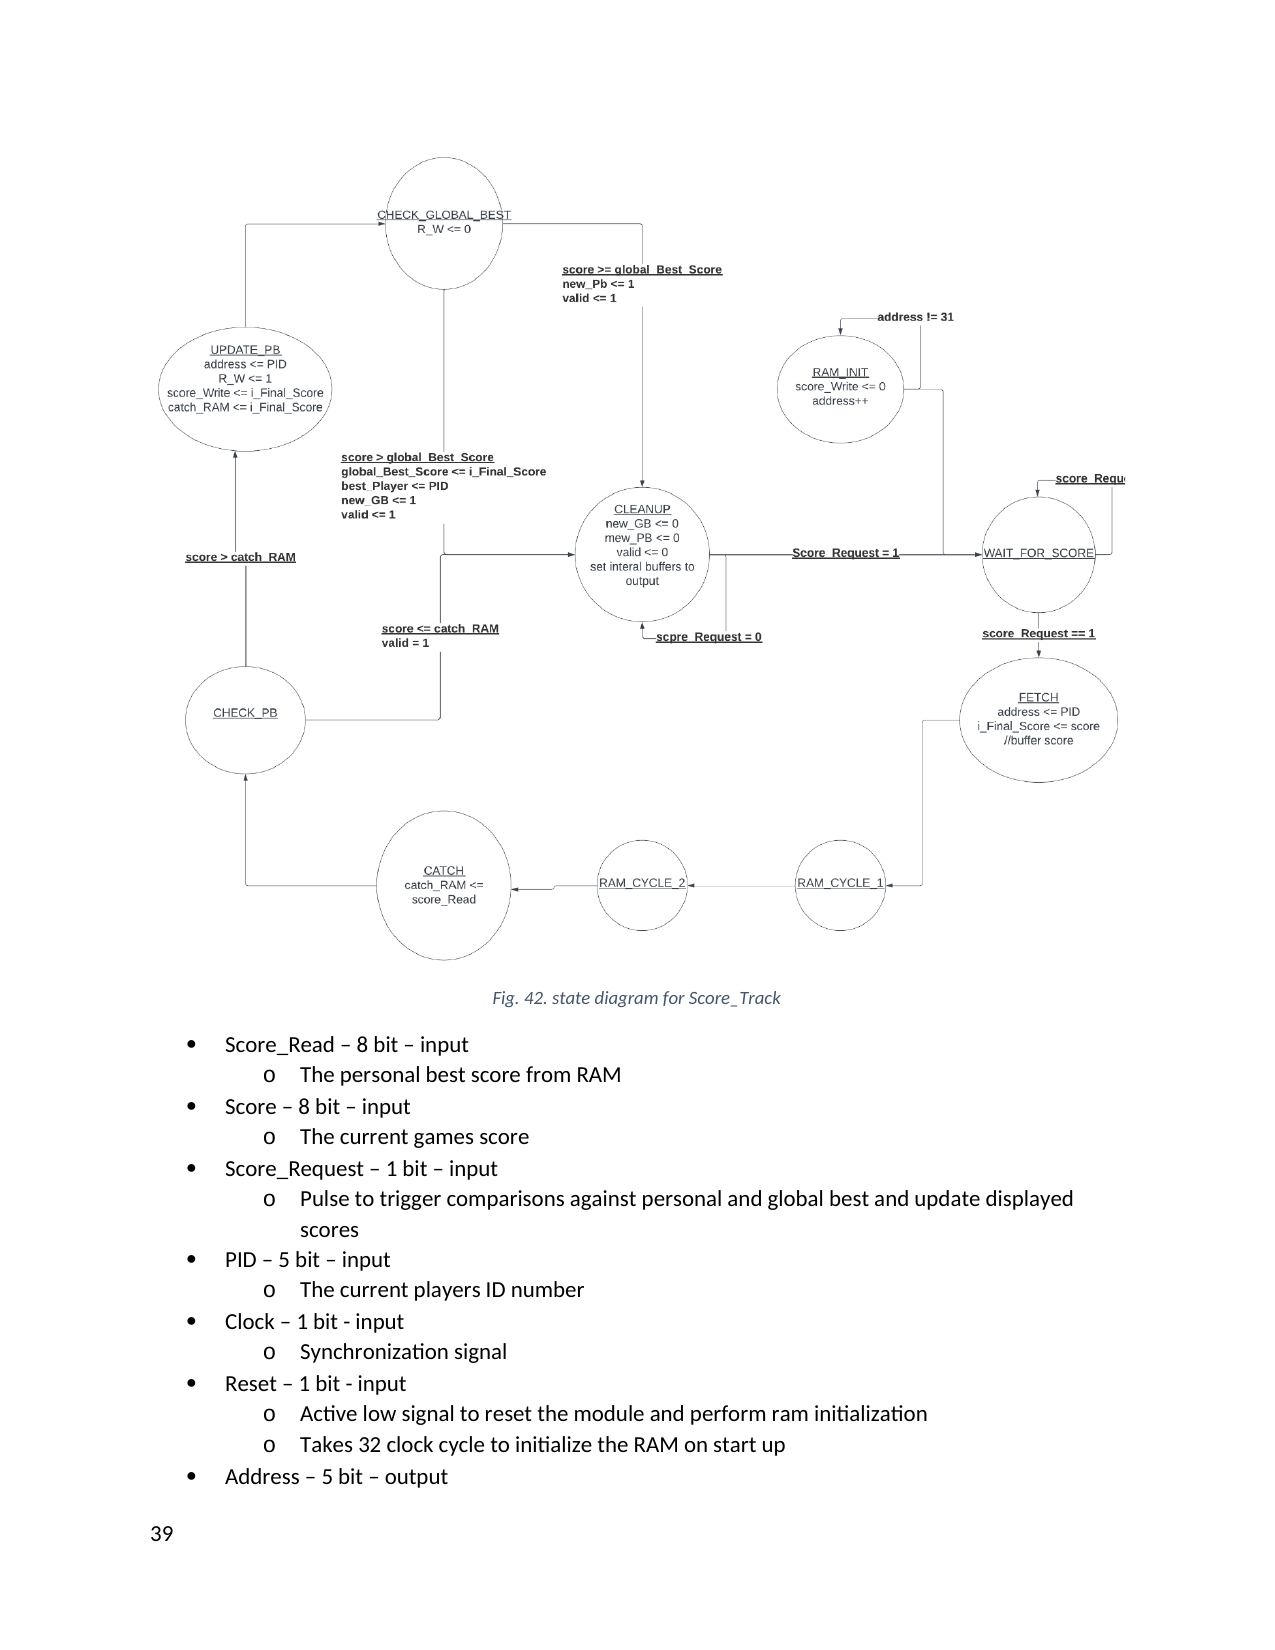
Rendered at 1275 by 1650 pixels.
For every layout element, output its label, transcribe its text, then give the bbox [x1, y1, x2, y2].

list The current players ID number [262, 1276, 1125, 1305]
list Score_Request – 1 bit – input [187, 1154, 1125, 1182]
picture [150, 150, 1125, 968]
list Address – 5 bit – output [187, 1462, 1125, 1490]
list Score_Read – 8 bit – input [187, 1030, 1125, 1058]
list Clock – 1 bit - input [187, 1307, 1125, 1335]
list Synchronization signal [262, 1337, 1125, 1366]
list The current games score [262, 1122, 1125, 1151]
list Score – 8 bit – input [187, 1092, 1125, 1120]
list Reset – 1 bit - input [187, 1369, 1125, 1397]
list Takes 32 clock cycle to initialize the RAM on start up [262, 1430, 1125, 1459]
list Pulse to trigger comparisons against personal and global best and update displayed scores [262, 1184, 1125, 1243]
list Active low signal to reset the module and perform ram initialization [262, 1399, 1125, 1428]
text Fig. 42. state diagram for Score_Track [150, 987, 1125, 1009]
list PID – 5 bit – input [187, 1245, 1125, 1273]
list The personal best score from RAM [262, 1061, 1125, 1090]
